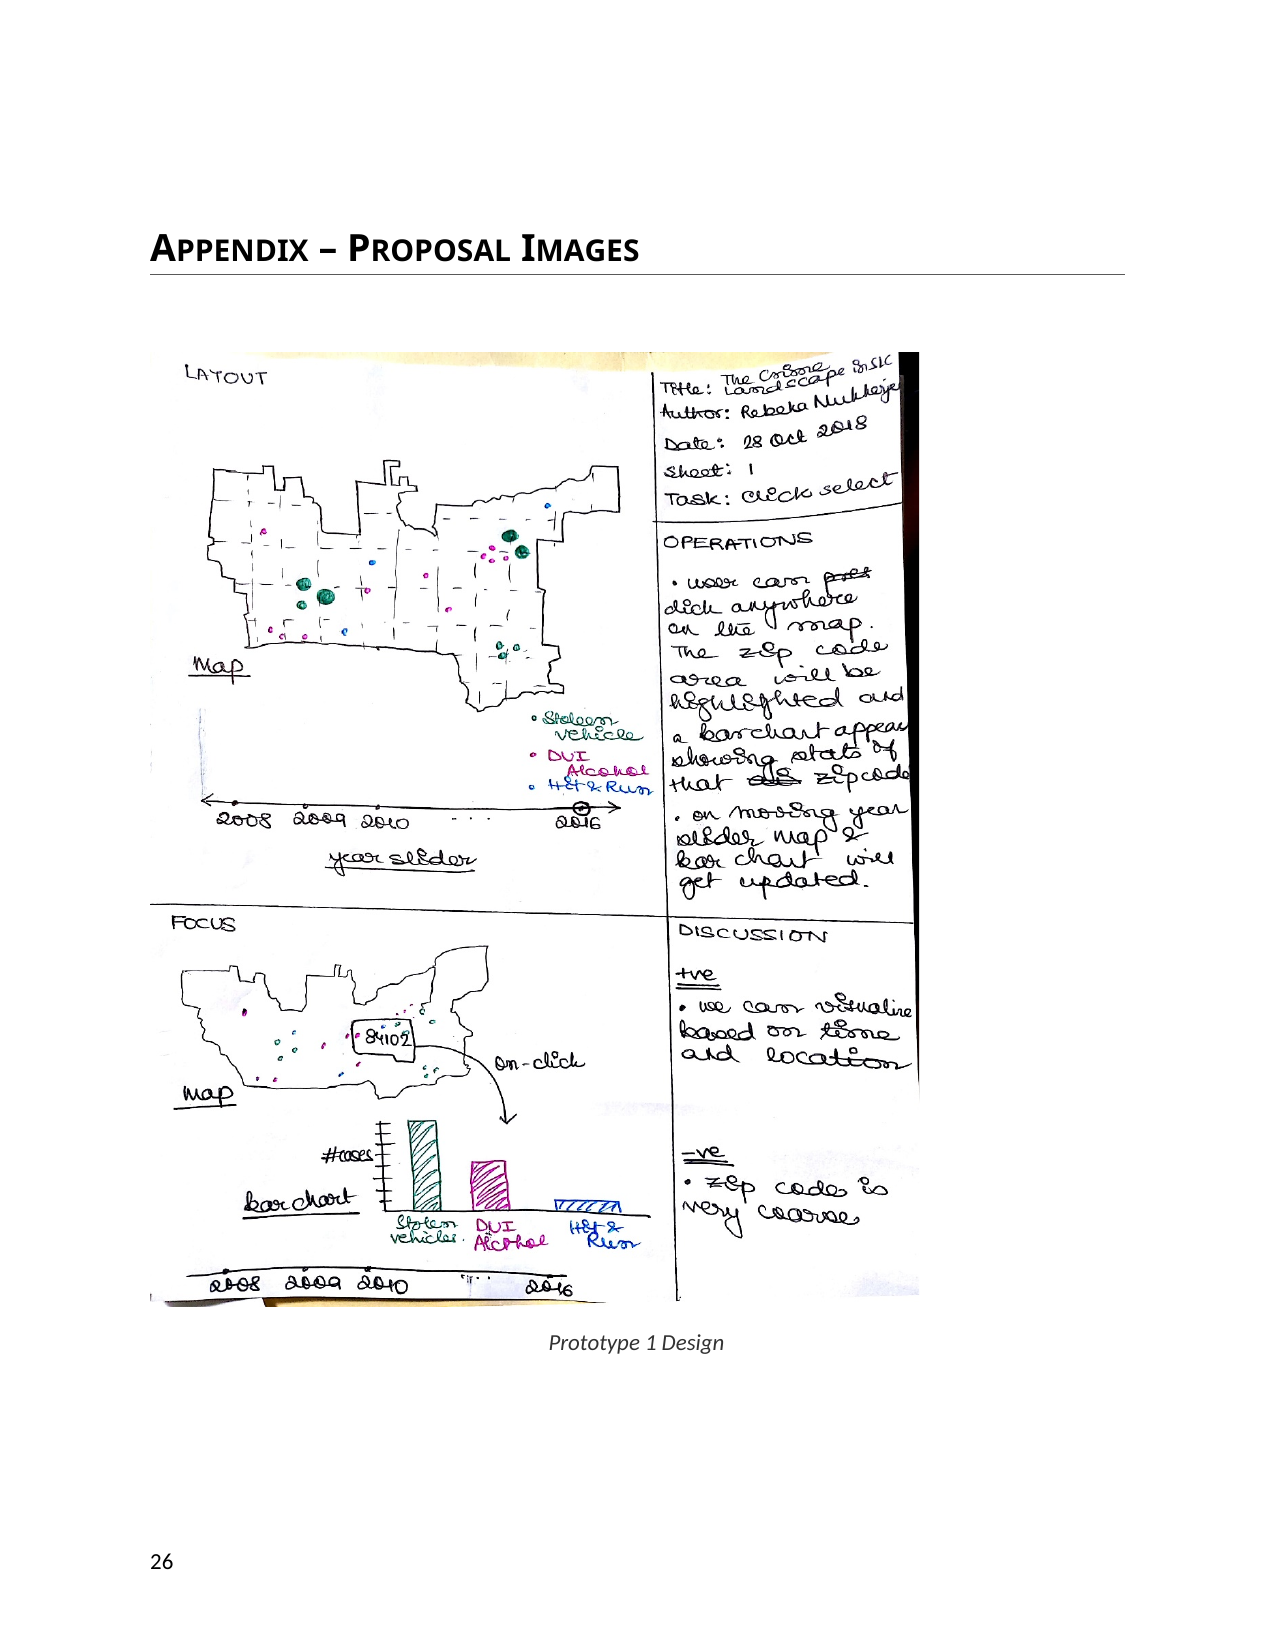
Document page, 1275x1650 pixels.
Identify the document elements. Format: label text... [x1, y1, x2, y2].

picture [150, 352, 920, 1307]
text Prototype 1 Design [150, 1328, 1125, 1356]
subtitle Appendix – Proposal Images [150, 221, 1125, 274]
